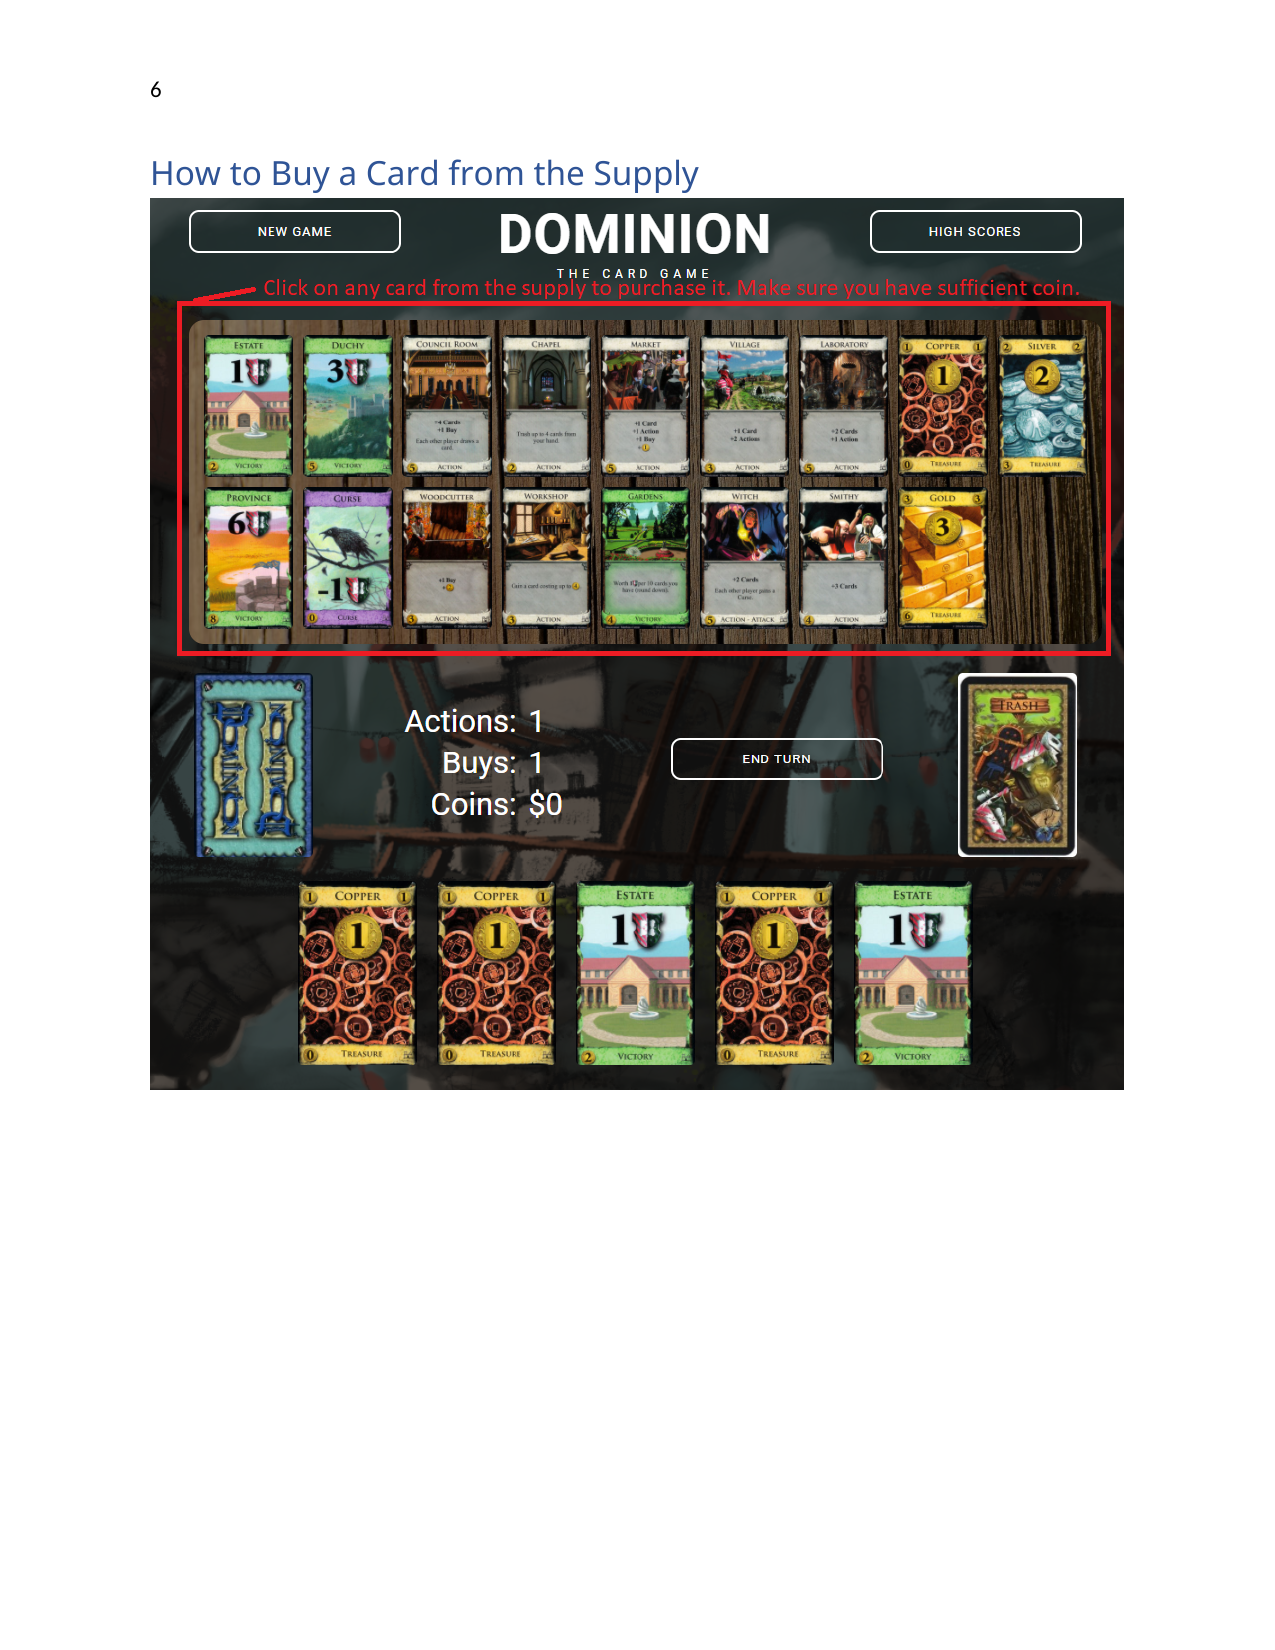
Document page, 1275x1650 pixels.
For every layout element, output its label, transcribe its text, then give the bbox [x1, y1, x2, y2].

picture [150, 198, 1125, 1092]
subtitle How to Buy a Card from the Supply [150, 150, 1125, 195]
